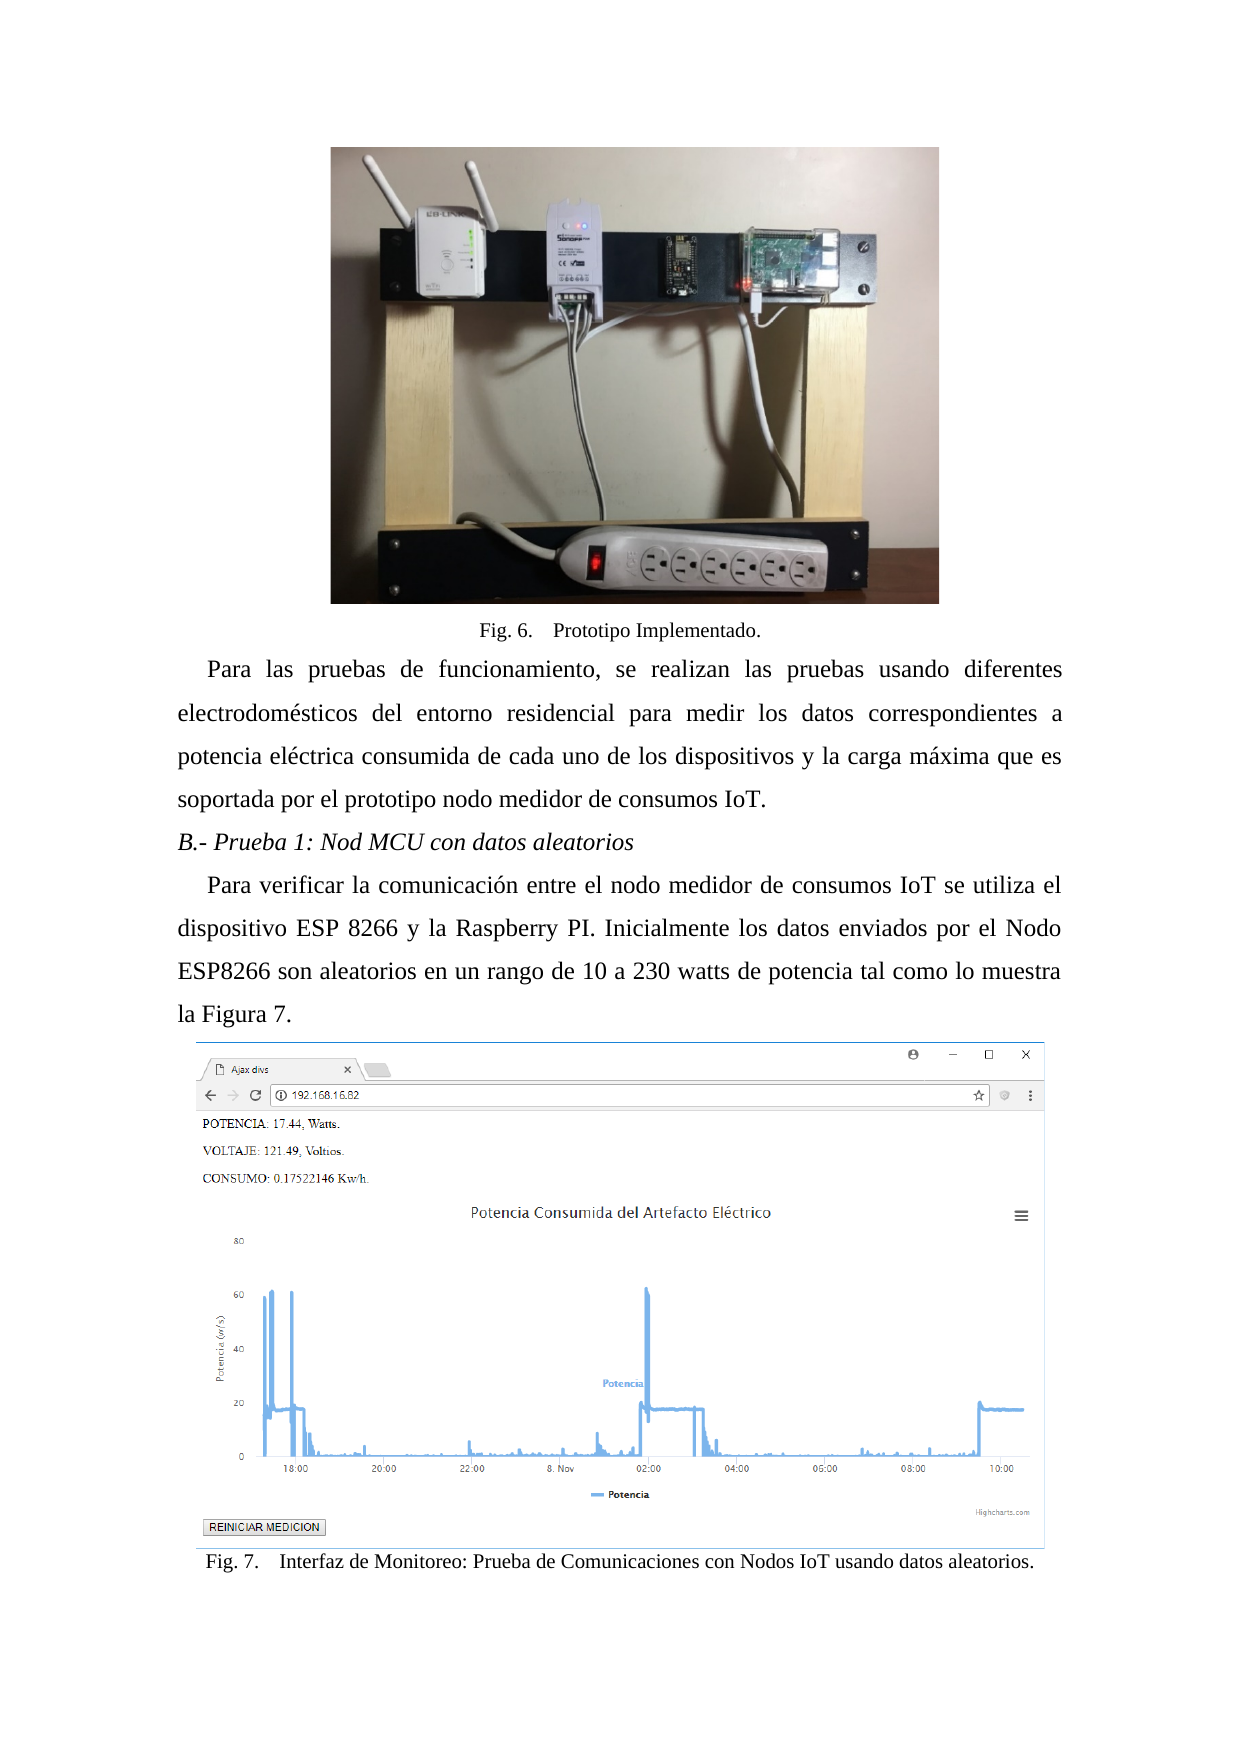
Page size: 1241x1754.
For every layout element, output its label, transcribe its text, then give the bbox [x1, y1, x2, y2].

text Para las pruebas de funcionamiento, se realizan las pruebas usando diferentes electrodomésticos del entorno residencial para medir los datos correspondientes a potencia eléctrica consumida de cada uno de los dispositivos y la carga máxima que es soportada por el prototipo nodo medidor de consumos IoT. [177, 654, 1063, 813]
picture [196, 1042, 1045, 1549]
list Interfaz de Monitoreo: Prueba de Comunicaciones con Nodos IoT usando datos aleatorios. [177, 1549, 1063, 1573]
text Para verificar la comunicación entre el nodo medidor de consumos IoT se utiliza el dispositivo ESP 8266 y la Raspberry PI. Inicialmente los datos enviados por el Nodo ESP8266 son aleatorios en un rango de 10 a 230 watts de potencia tal como lo muestra la Figura 7. [177, 870, 1063, 1028]
list Prototipo Implementado. [177, 618, 1063, 642]
text B.- Prueba 1: Nod MCU con datos aleatorios [177, 827, 1063, 856]
picture [330, 147, 940, 604]
